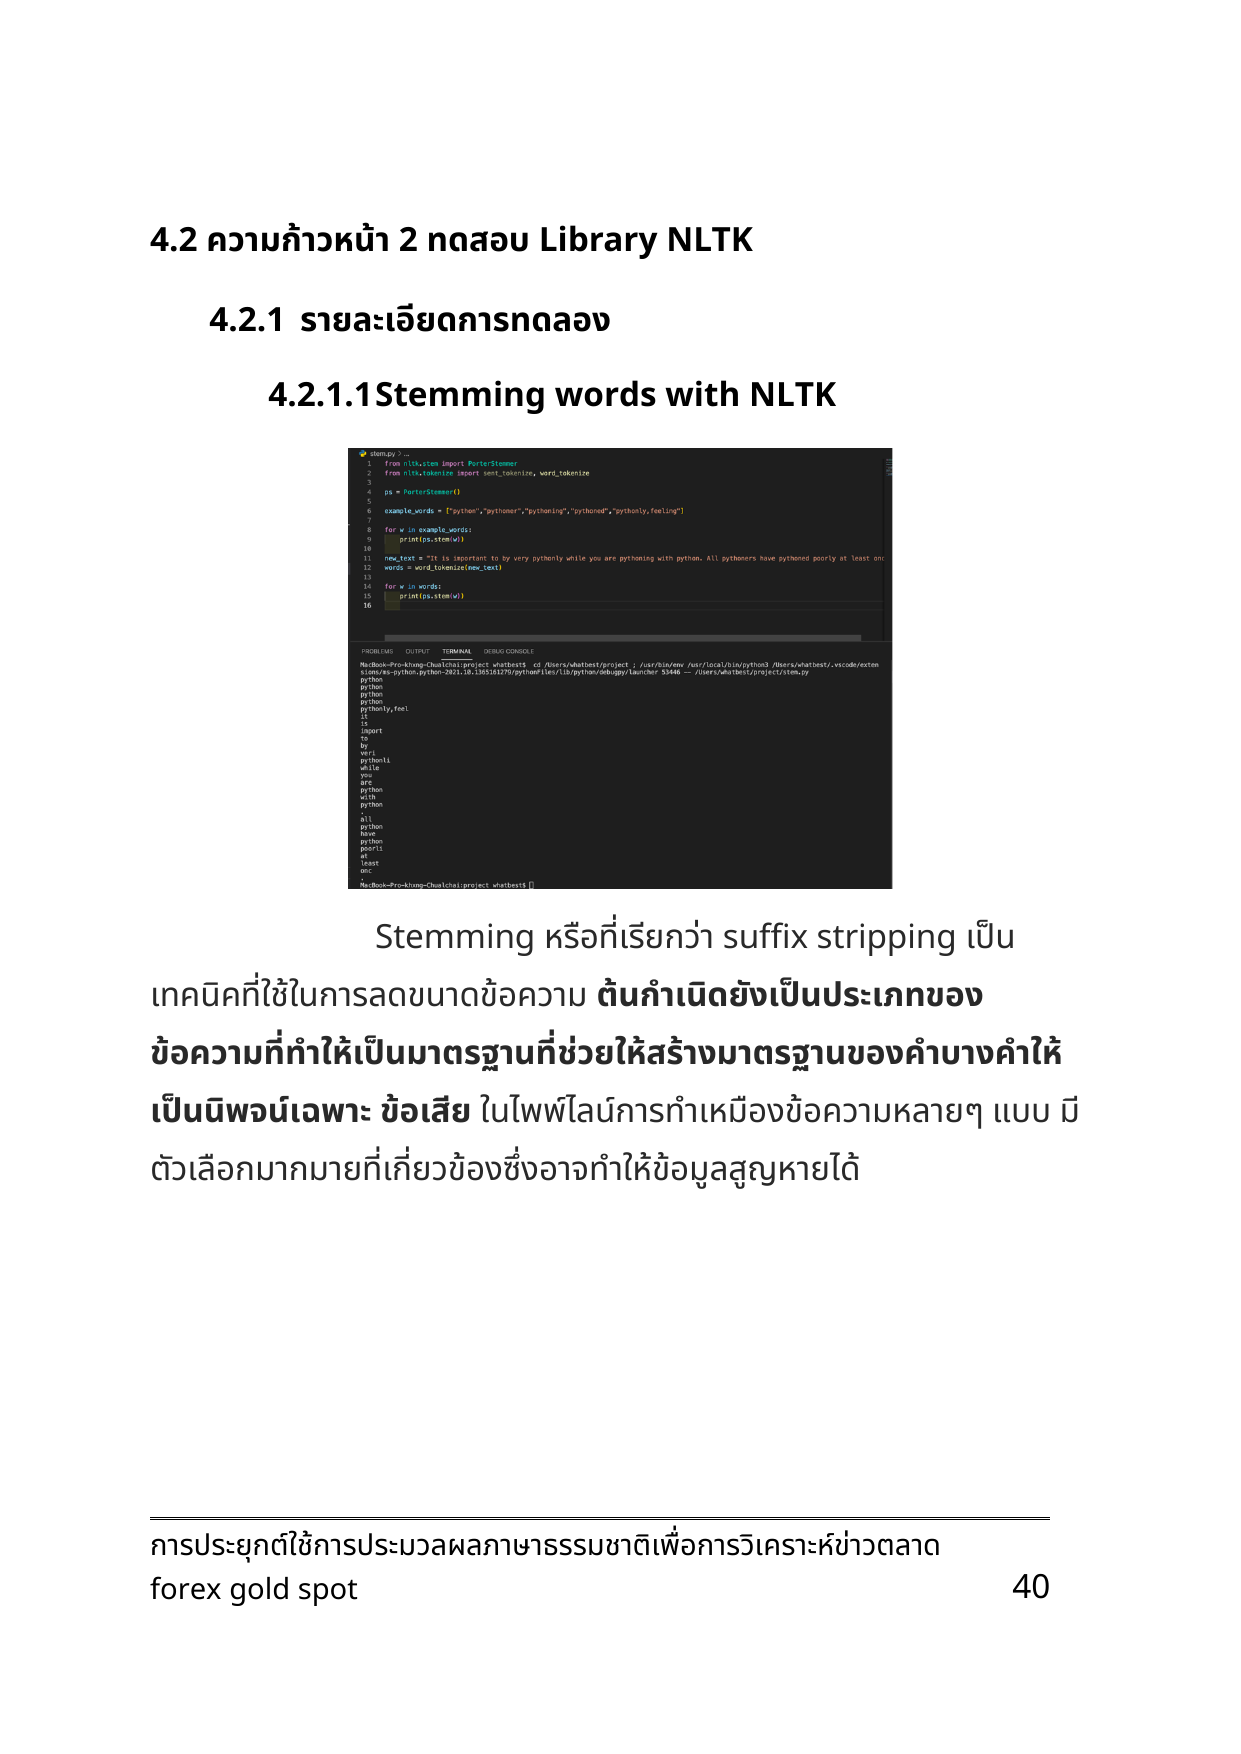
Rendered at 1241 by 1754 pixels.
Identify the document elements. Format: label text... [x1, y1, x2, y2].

subtitle รายละเอียดการทดลอง [150, 295, 1090, 346]
picture [348, 448, 893, 889]
text Stemming หรือที่เรียกว่า suffix stripping เป็นเทคนิคที่ใช้ในการลดขนาดข้อความ ต้นกำเนิดยังเป็นประเภทของข้อความที่ทำให้เป็นมาตรฐานที่ช่วยให้สร้างมาตรฐานของคำบางคำให้เป็นนิพจน์เฉพาะ ข้อเสีย ในไพพ์ไลน์การทำเหมืองข้อความหลายๆ แบบ มีตัวเลือกมากมายที่เกี่ยวข้องซึ่งอาจทำให้ข้อมูลสูญหายได้ [150, 913, 1090, 1195]
subtitle ความก้าวหน้า 2 ทดสอบ Library NLTK [150, 216, 1090, 266]
subtitle Stemming words with NLTK [150, 371, 1090, 416]
